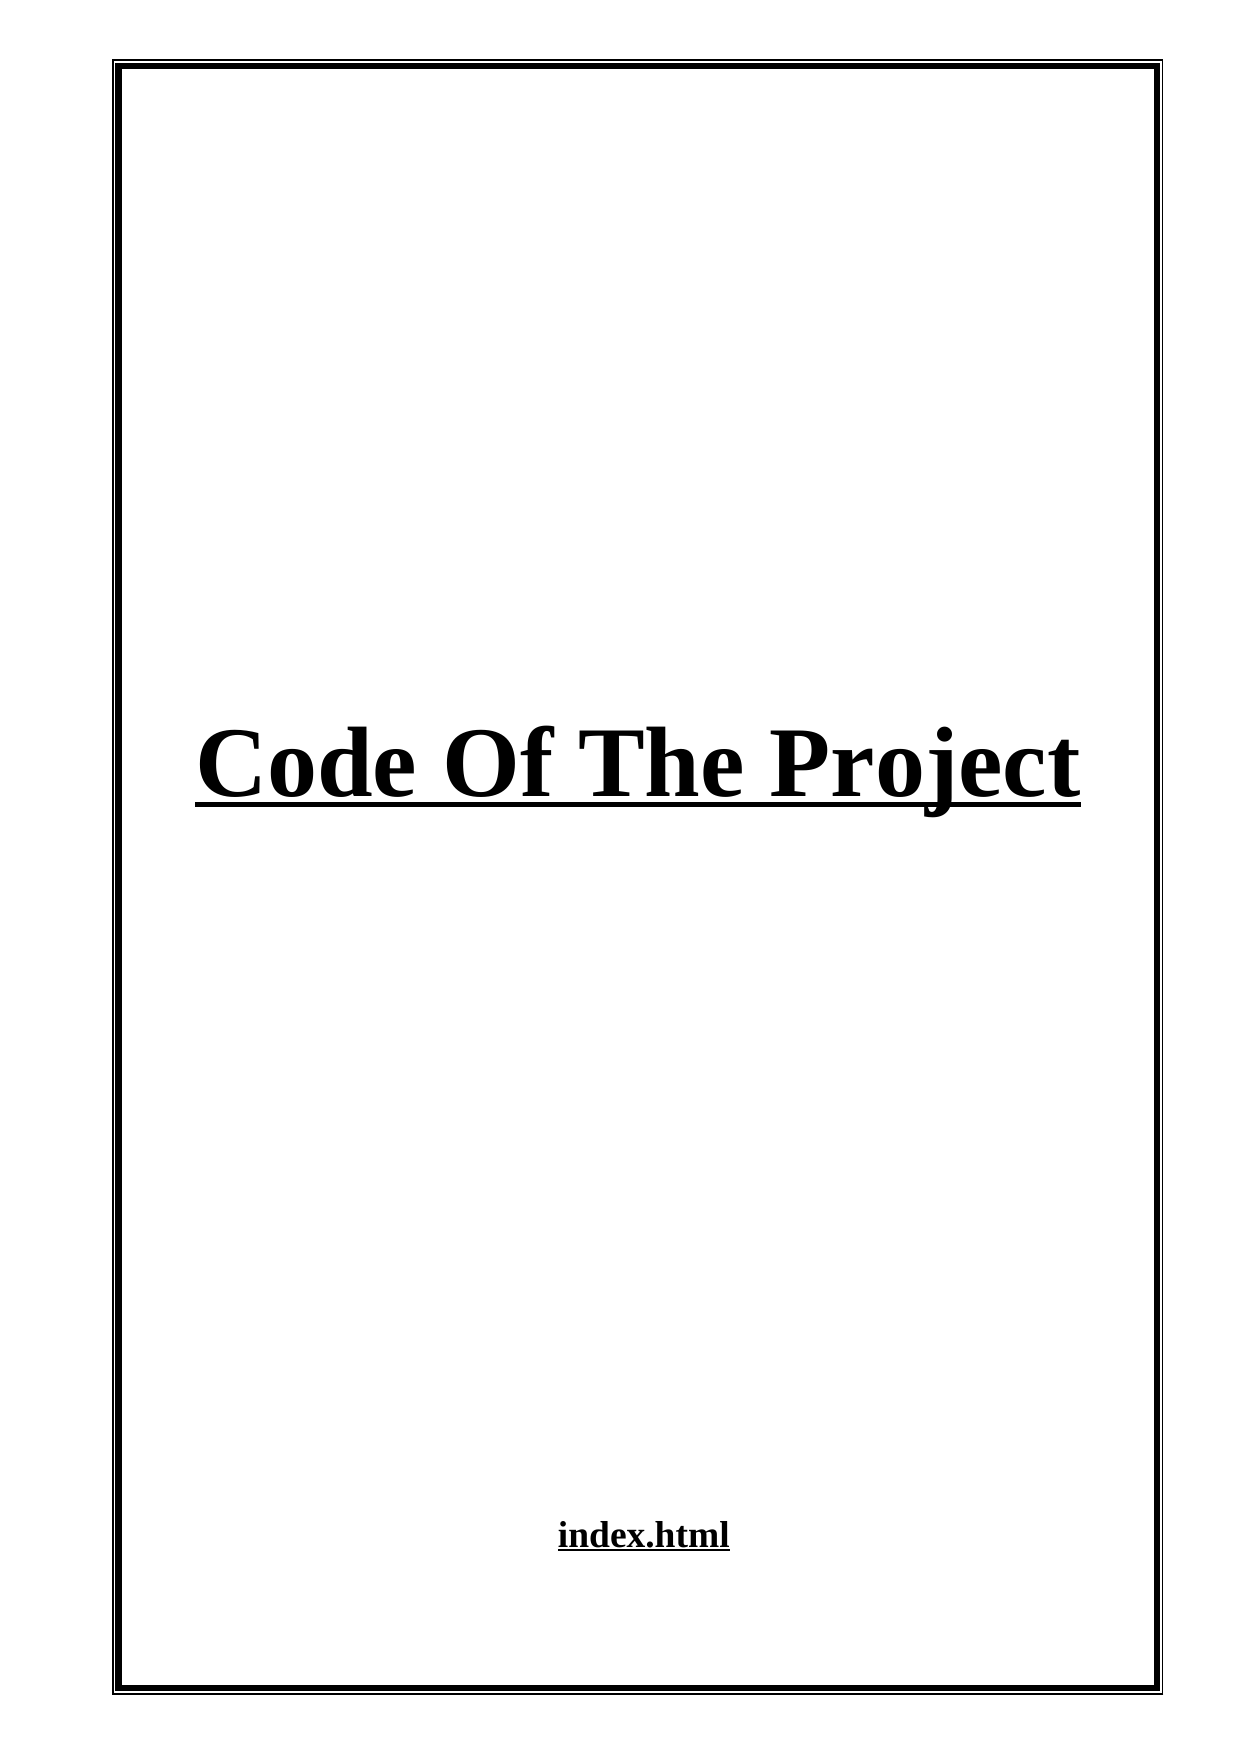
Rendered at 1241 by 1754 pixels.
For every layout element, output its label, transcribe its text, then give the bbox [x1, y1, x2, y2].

text Code Of The Project [130, 703, 1146, 818]
text index.html [141, 1514, 1146, 1556]
